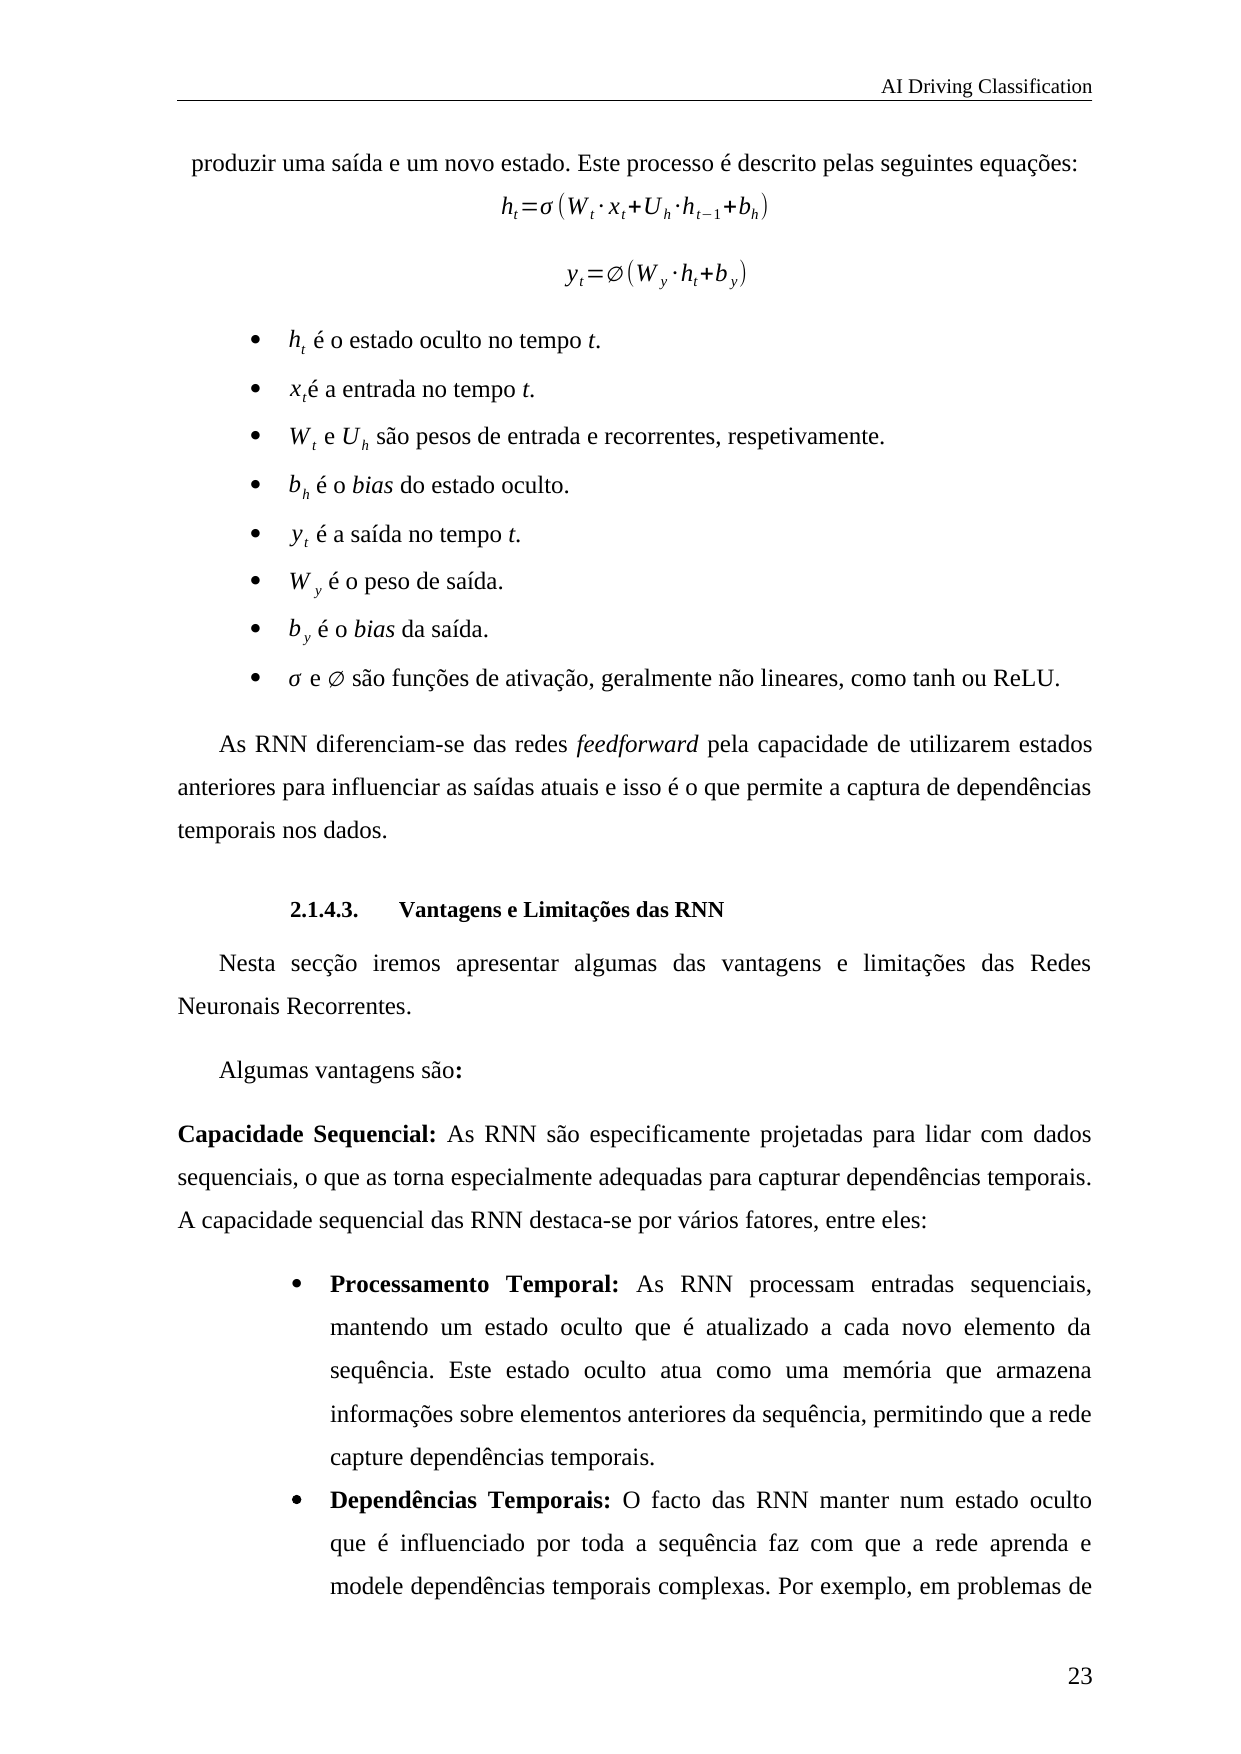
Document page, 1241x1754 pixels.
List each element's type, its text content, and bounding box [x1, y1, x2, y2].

list é o peso de saída. [251, 566, 1092, 599]
text Algumas vantagens são: [177, 1055, 1092, 1084]
list e são funções de ativação, geralmente não lineares, como tanh ou ReLU. [251, 663, 1092, 694]
list ​ é o bias do estado oculto. [251, 470, 1092, 503]
text As RNN diferenciam-se das redes feedforward pela capacidade de utilizarem estados anteriores para influenciar as saídas atuais e isso é o que permite a captura de dependências temporais nos dados. [177, 729, 1092, 844]
text Nesta secção iremos apresentar algumas das vantagens e limitações das Redes Neuronais Recorrentes. [177, 948, 1092, 1020]
subtitle Vantagens e Limitações das RNN [290, 896, 1092, 922]
list é a entrada no tempo t. [251, 374, 1092, 407]
list é a saída no tempo t. [251, 519, 1092, 552]
list ​ é o estado oculto no tempo t. [251, 325, 1092, 358]
list Processamento Temporal: As RNN processam entradas sequenciais, mantendo um estado oculto que é atualizado a cada novo elemento da sequência. Este estado oculto atua como uma memória que armazena informações sobre elementos anteriores da sequência, permitindo que a rede capture dependências temporais. [292, 1269, 1092, 1471]
text Capacidade Sequencial: As RNN são especificamente projetadas para lidar com dados sequenciais, o que as torna especialmente adequadas para capturar dependências temporais. A capacidade sequencial das RNN destaca-se por vários fatores, entre eles: [177, 1119, 1092, 1234]
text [177, 148, 1092, 223]
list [292, 1485, 1092, 1600]
list ​ é o bias da saída. [251, 614, 1092, 647]
list ​ e ​ são pesos de entrada e recorrentes, respetivamente. [251, 421, 1092, 454]
